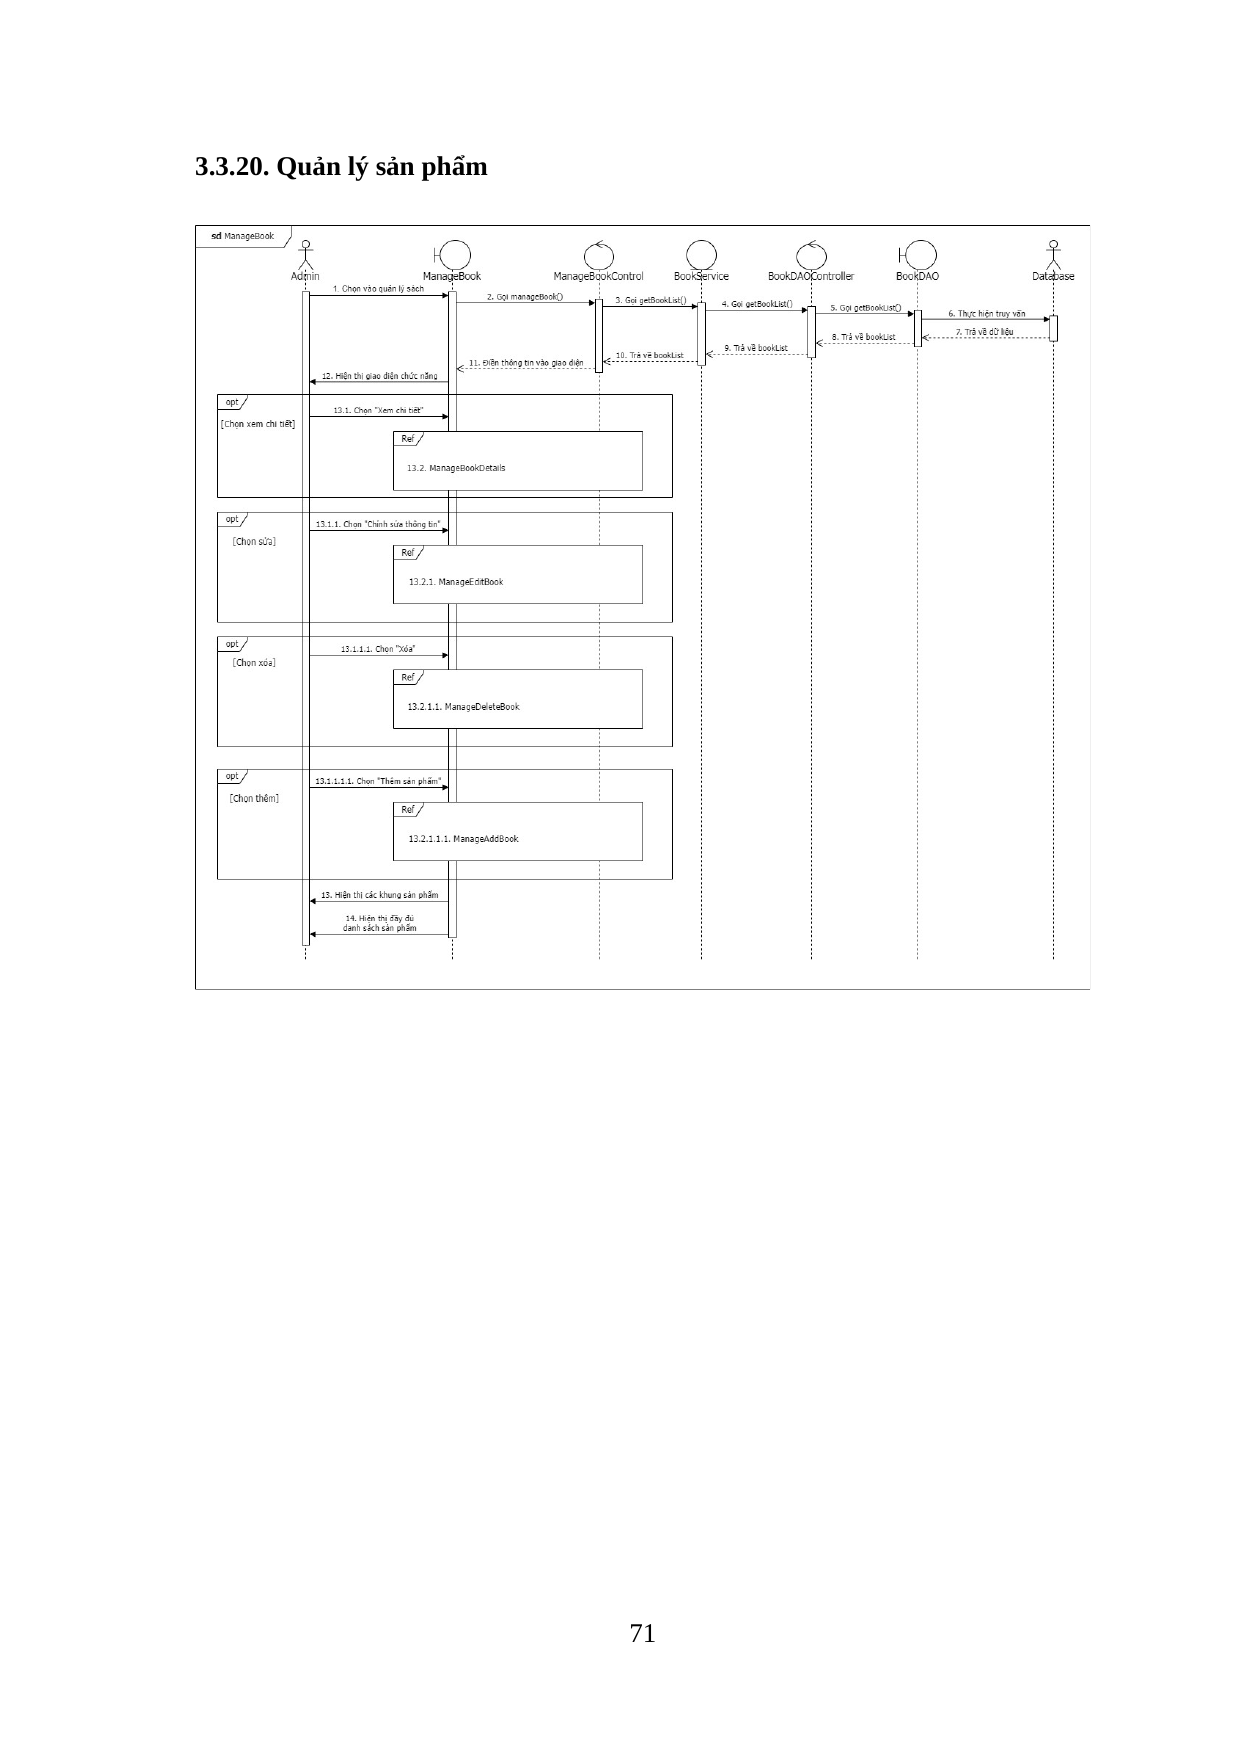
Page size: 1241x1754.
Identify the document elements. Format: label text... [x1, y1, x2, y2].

picture [195, 225, 1091, 990]
subtitle 3.3.20. Quản lý sản phẩm [195, 150, 1090, 181]
